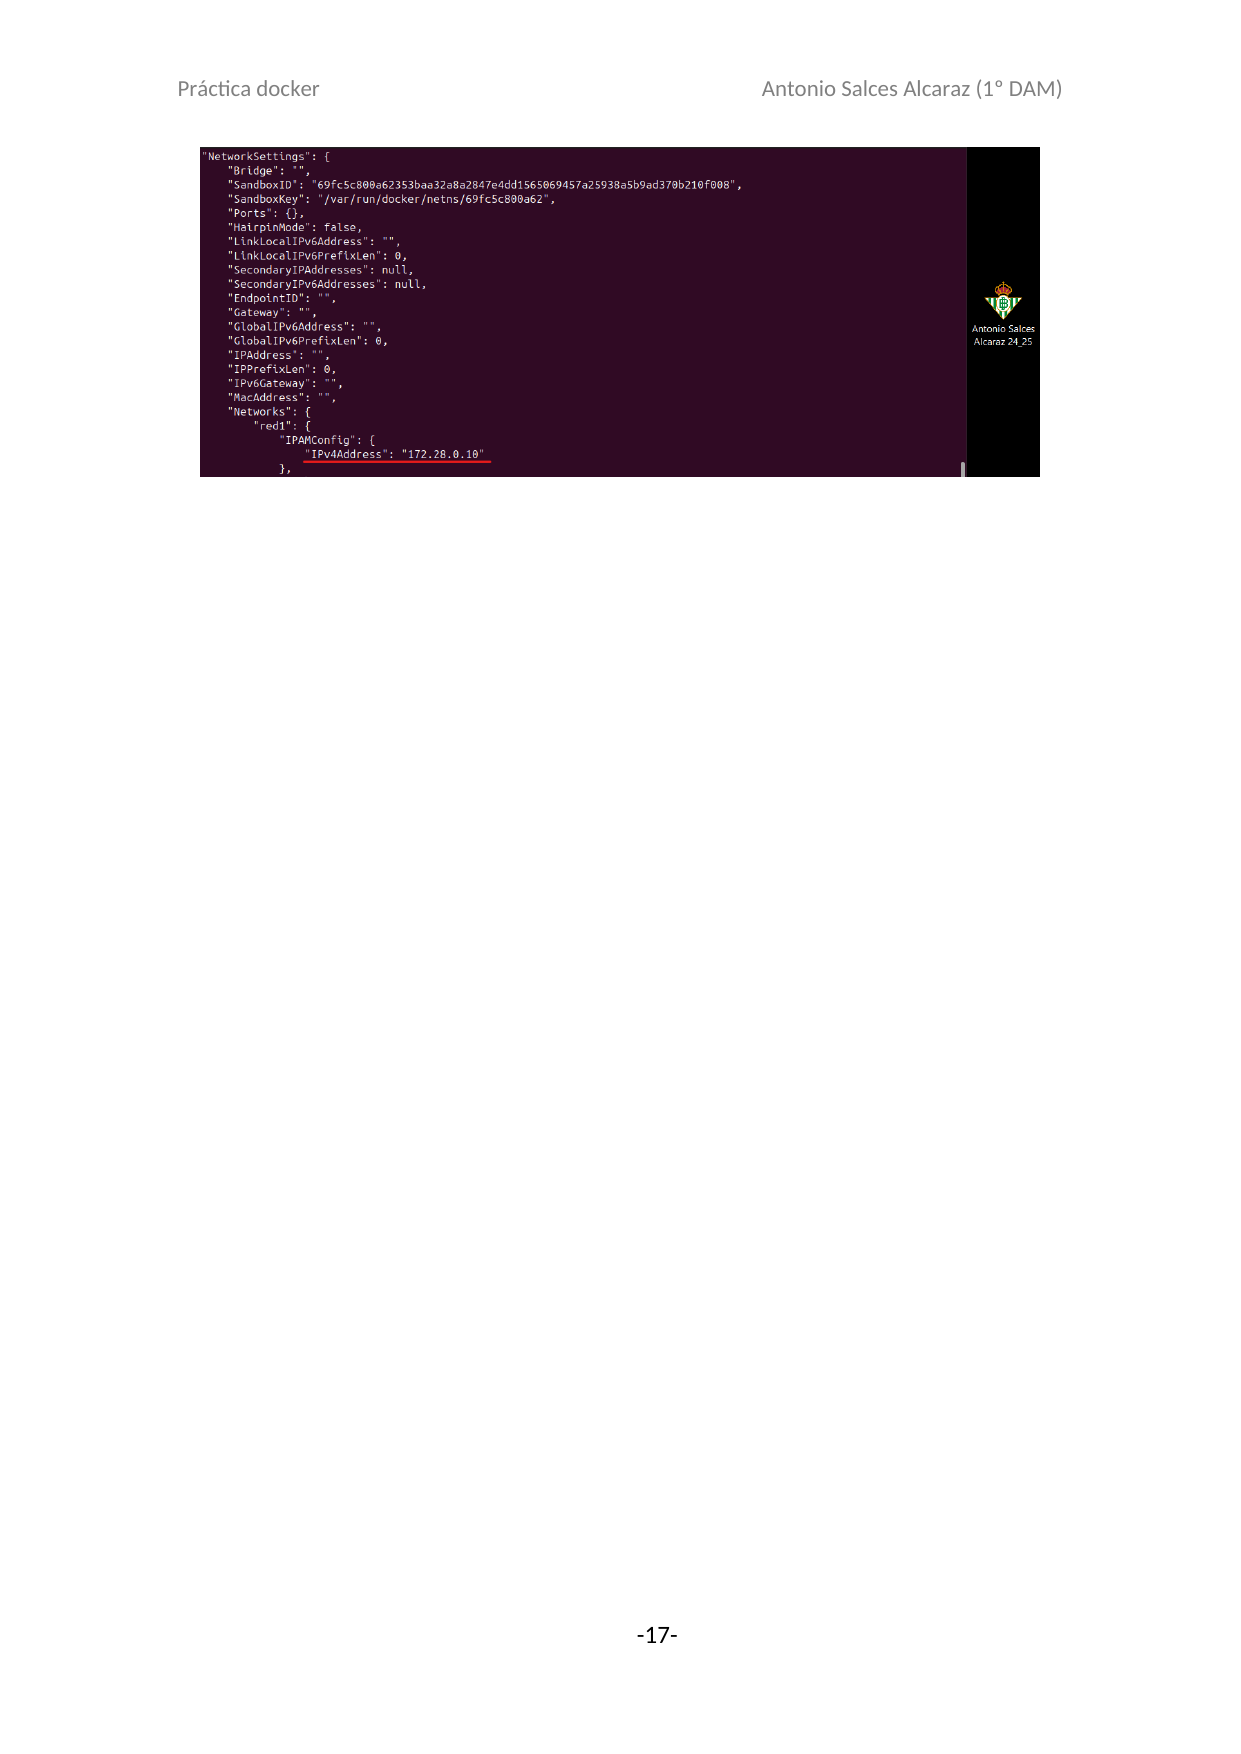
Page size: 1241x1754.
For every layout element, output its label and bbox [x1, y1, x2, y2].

picture [200, 147, 1040, 477]
